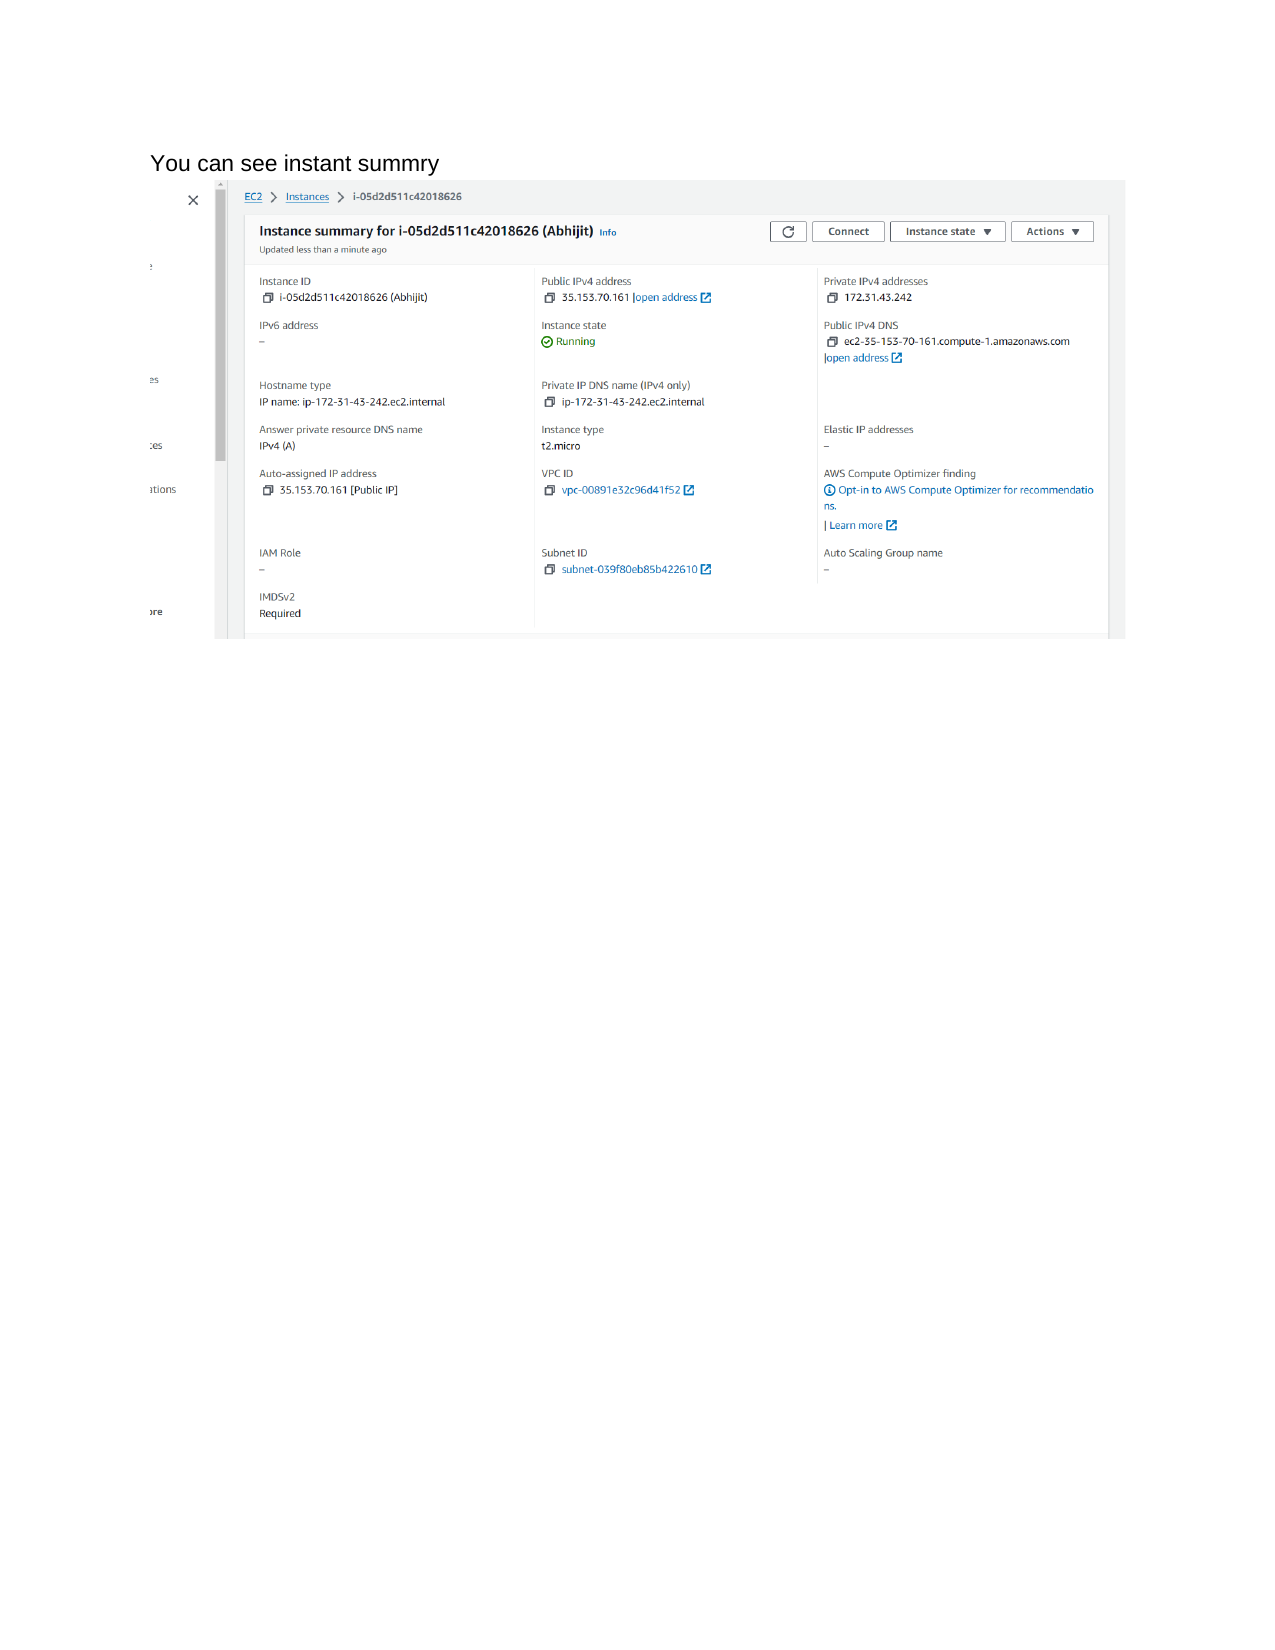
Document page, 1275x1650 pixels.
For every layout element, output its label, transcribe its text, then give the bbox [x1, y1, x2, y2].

picture [150, 180, 1125, 639]
text You can see instant summry [150, 150, 1125, 180]
